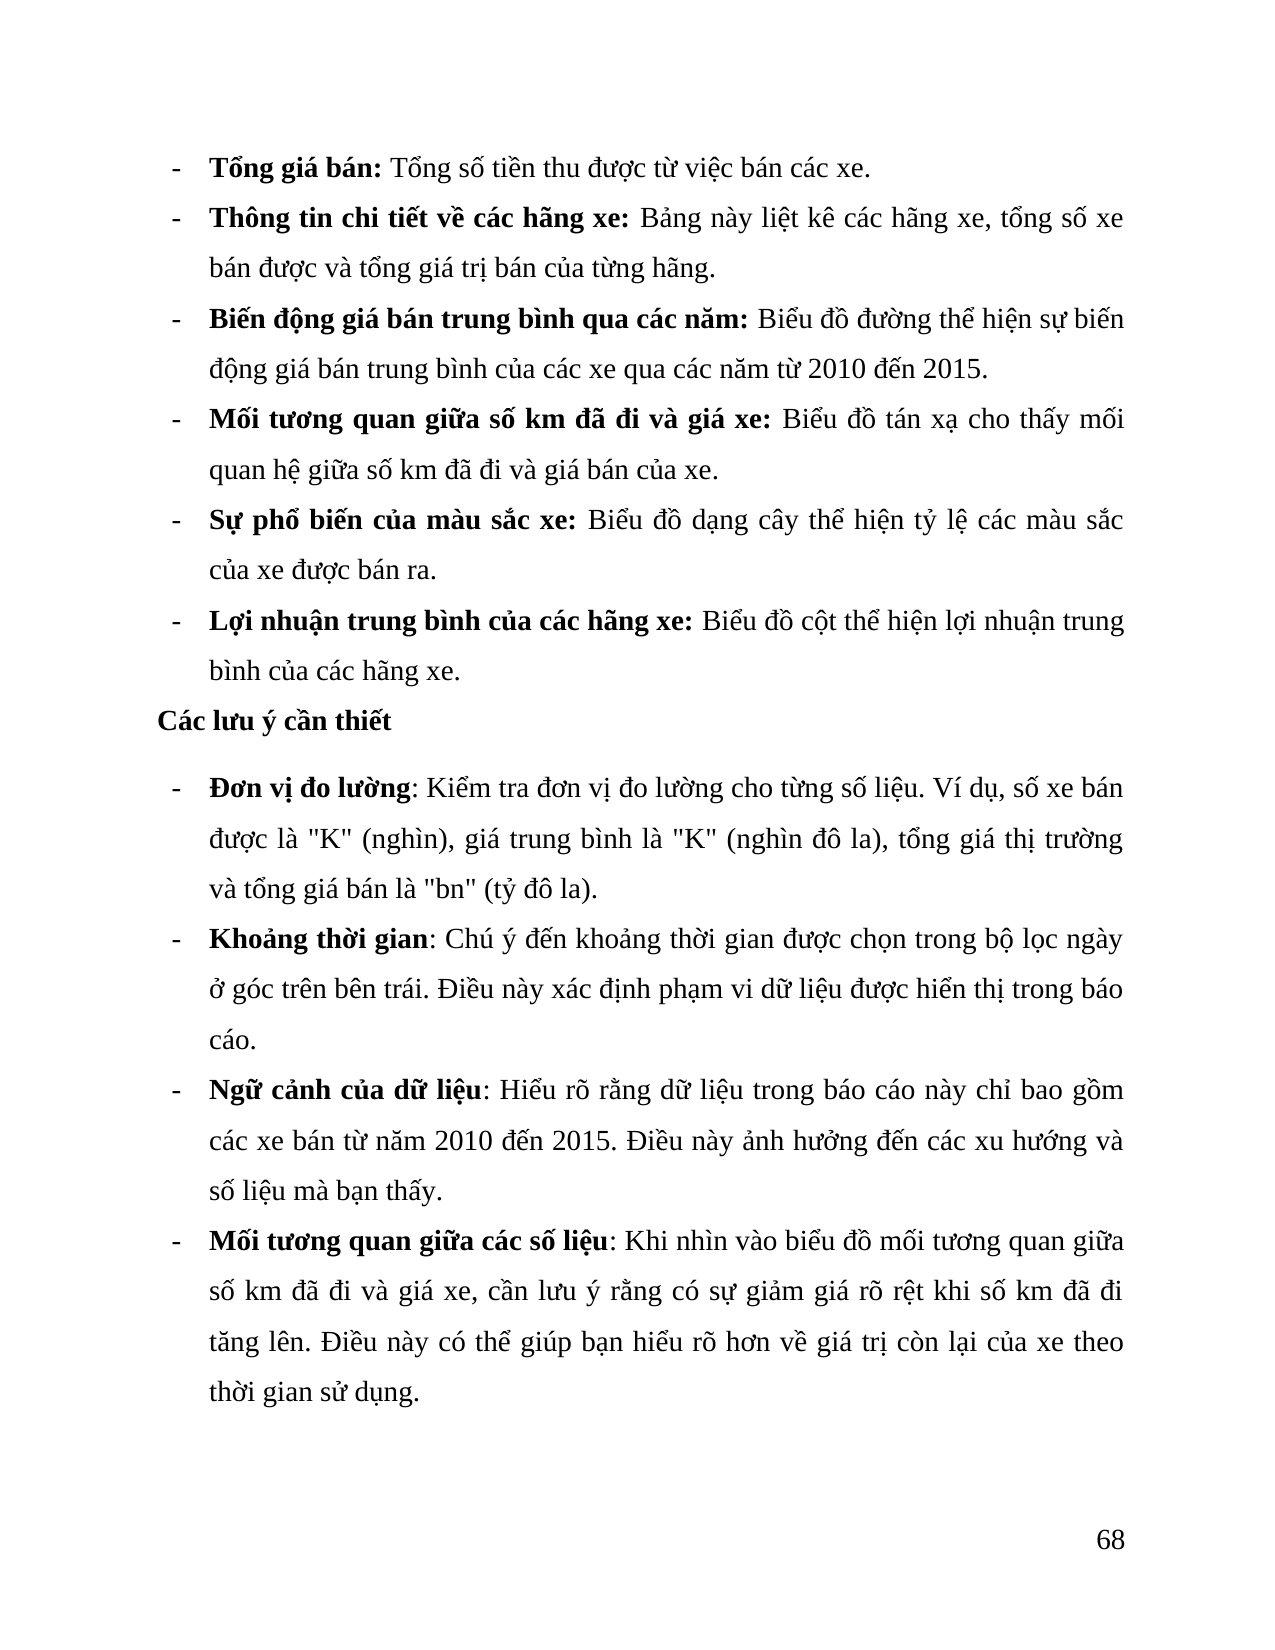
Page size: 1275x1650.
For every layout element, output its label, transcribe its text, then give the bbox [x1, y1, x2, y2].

list Mối tương quan giữa số km đã đi và giá xe: Biểu đồ tán xạ cho thấy mối quan hệ giữa số km đã đi và giá bán của xe. [171, 402, 1125, 485]
list Sự phổ biến của màu sắc xe: Biểu đồ dạng cây thể hiện tỷ lệ các màu sắc của xe được bán ra. [171, 502, 1125, 586]
list Biến động giá bán trung bình qua các năm: Biểu đồ đường thể hiện sự biến động giá bán trung bình của các xe qua các năm từ 2010 đến 2015. [171, 301, 1125, 385]
list Ngữ cảnh của dữ liệu: Hiểu rõ rằng dữ liệu trong báo cáo này chỉ bao gồm các xe bán từ năm 2010 đến 2015. Điều này ảnh hưởng đến các xu hướng và số liệu mà bạn thấy. [171, 1072, 1125, 1206]
text Các lưu ý cần thiết [157, 703, 1125, 737]
list Thông tin chi tiết về các hãng xe: Bảng này liệt kê các hãng xe, tổng số xe bán được và tổng giá trị bán của từng hãng. [171, 200, 1125, 284]
list Tổng giá bán: Tổng số tiền thu được từ việc bán các xe. [171, 150, 1125, 183]
list Khoảng thời gian: Chú ý đến khoảng thời gian được chọn trong bộ lọc ngày ở góc trên bên trái. Điều này xác định phạm vi dữ liệu được hiển thị trong báo cáo. [171, 921, 1125, 1056]
list Lợi nhuận trung bình của các hãng xe: Biểu đồ cột thể hiện lợi nhuận trung bình của các hãng xe. [171, 603, 1125, 687]
list Đơn vị đo lường: Kiểm tra đơn vị đo lường cho từng số liệu. Ví dụ, số xe bán được là "K" (nghìn), giá trung bình là "K" (nghìn đô la), tổng giá thị trường và tổng giá bán là "bn" (tỷ đô la). [171, 770, 1125, 904]
list Mối tương quan giữa các số liệu: Khi nhìn vào biểu đồ mối tương quan giữa số km đã đi và giá xe, cần lưu ý rằng có sự giảm giá rõ rệt khi số km đã đi tăng lên. Điều này có thể giúp bạn hiểu rõ hơn về giá trị còn lại của xe theo thời gian sử dụng. [171, 1223, 1125, 1408]
